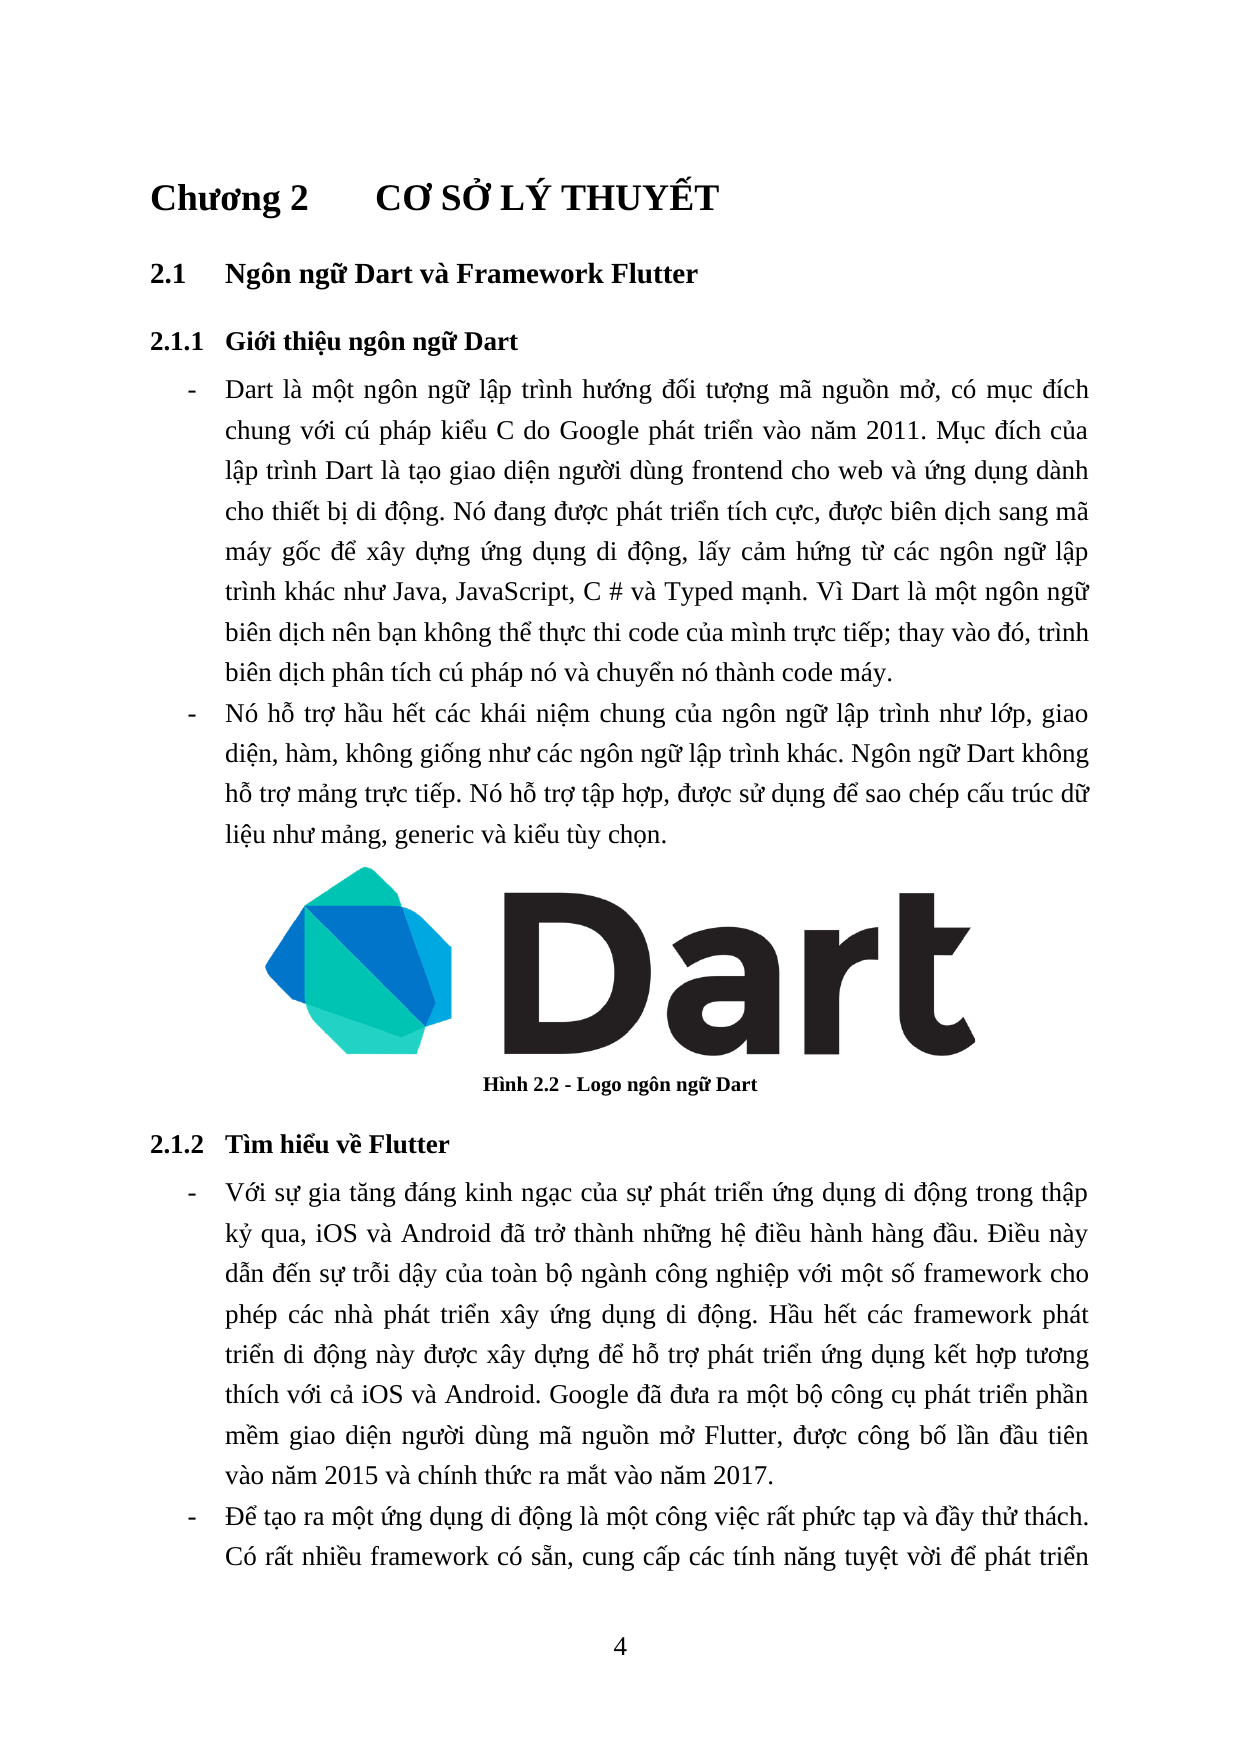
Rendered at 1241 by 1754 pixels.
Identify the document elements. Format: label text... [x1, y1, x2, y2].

subtitle Giới thiệu ngôn ngữ Dart [150, 324, 1090, 356]
picture [265, 866, 976, 1056]
subtitle Ngôn ngữ Dart và Framework Flutter [150, 256, 1090, 289]
subtitle CƠ SỞ LÝ THUYẾT [150, 175, 1090, 218]
list Dart là một ngôn ngữ lập trình hướng đối tượng mã nguồn mở, có mục đích chung với cú pháp kiểu C do Google phát triển vào năm 2011. Mục đích của lập trình Dart là tạo giao diện người dùng frontend cho web và ứng dụng dành cho thiết bị di động. Nó đang được phát triển tích cực, được biên dịch sang mã máy gốc để xây dựng ứng dụng di động, lấy cảm hứng từ các ngôn ngữ lập trình khác như Java, JavaScript, C # và Typed mạnh. Vì Dart là một ngôn ngữ biên dịch nên bạn không thể thực thi code của mình trực tiếp; thay vào đó, trình biên dịch phân tích cú pháp nó và chuyển nó thành code máy. [187, 373, 1090, 687]
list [187, 1500, 1090, 1571]
subtitle Tìm hiểu về Flutter [150, 1128, 1090, 1159]
list Với sự gia tăng đáng kinh ngạc của sự phát triển ứng dụng di động trong thập kỷ qua, iOS và Android đã trở thành những hệ điều hành hàng đầu. Điều này dẫn đến sự trỗi dậy của toàn bộ ngành công nghiệp với một số framework cho phép các nhà phát triển xây ứng dụng di động. Hầu hết các framework phát triển di động này được xây dựng để hỗ trợ phát triển ứng dụng kết hợp tương thích với cả iOS và Android. Google đã đưa ra một bộ công cụ phát triển phần mềm giao diện người dùng mã nguồn mở Flutter, được công bố lần đầu tiên vào năm 2015 và chính thức ra mắt vào năm 2017. [187, 1177, 1090, 1491]
list Nó hỗ trợ hầu hết các khái niệm chung của ngôn ngữ lập trình như lớp, giao diện, hàm, không giống như các ngôn ngữ lập trình khác. Ngôn ngữ Dart không hỗ trợ mảng trực tiếp. Nó hỗ trợ tập hợp, được sử dụng để sao chép cấu trúc dữ liệu như mảng, generic và kiểu tùy chọn. [187, 697, 1090, 849]
